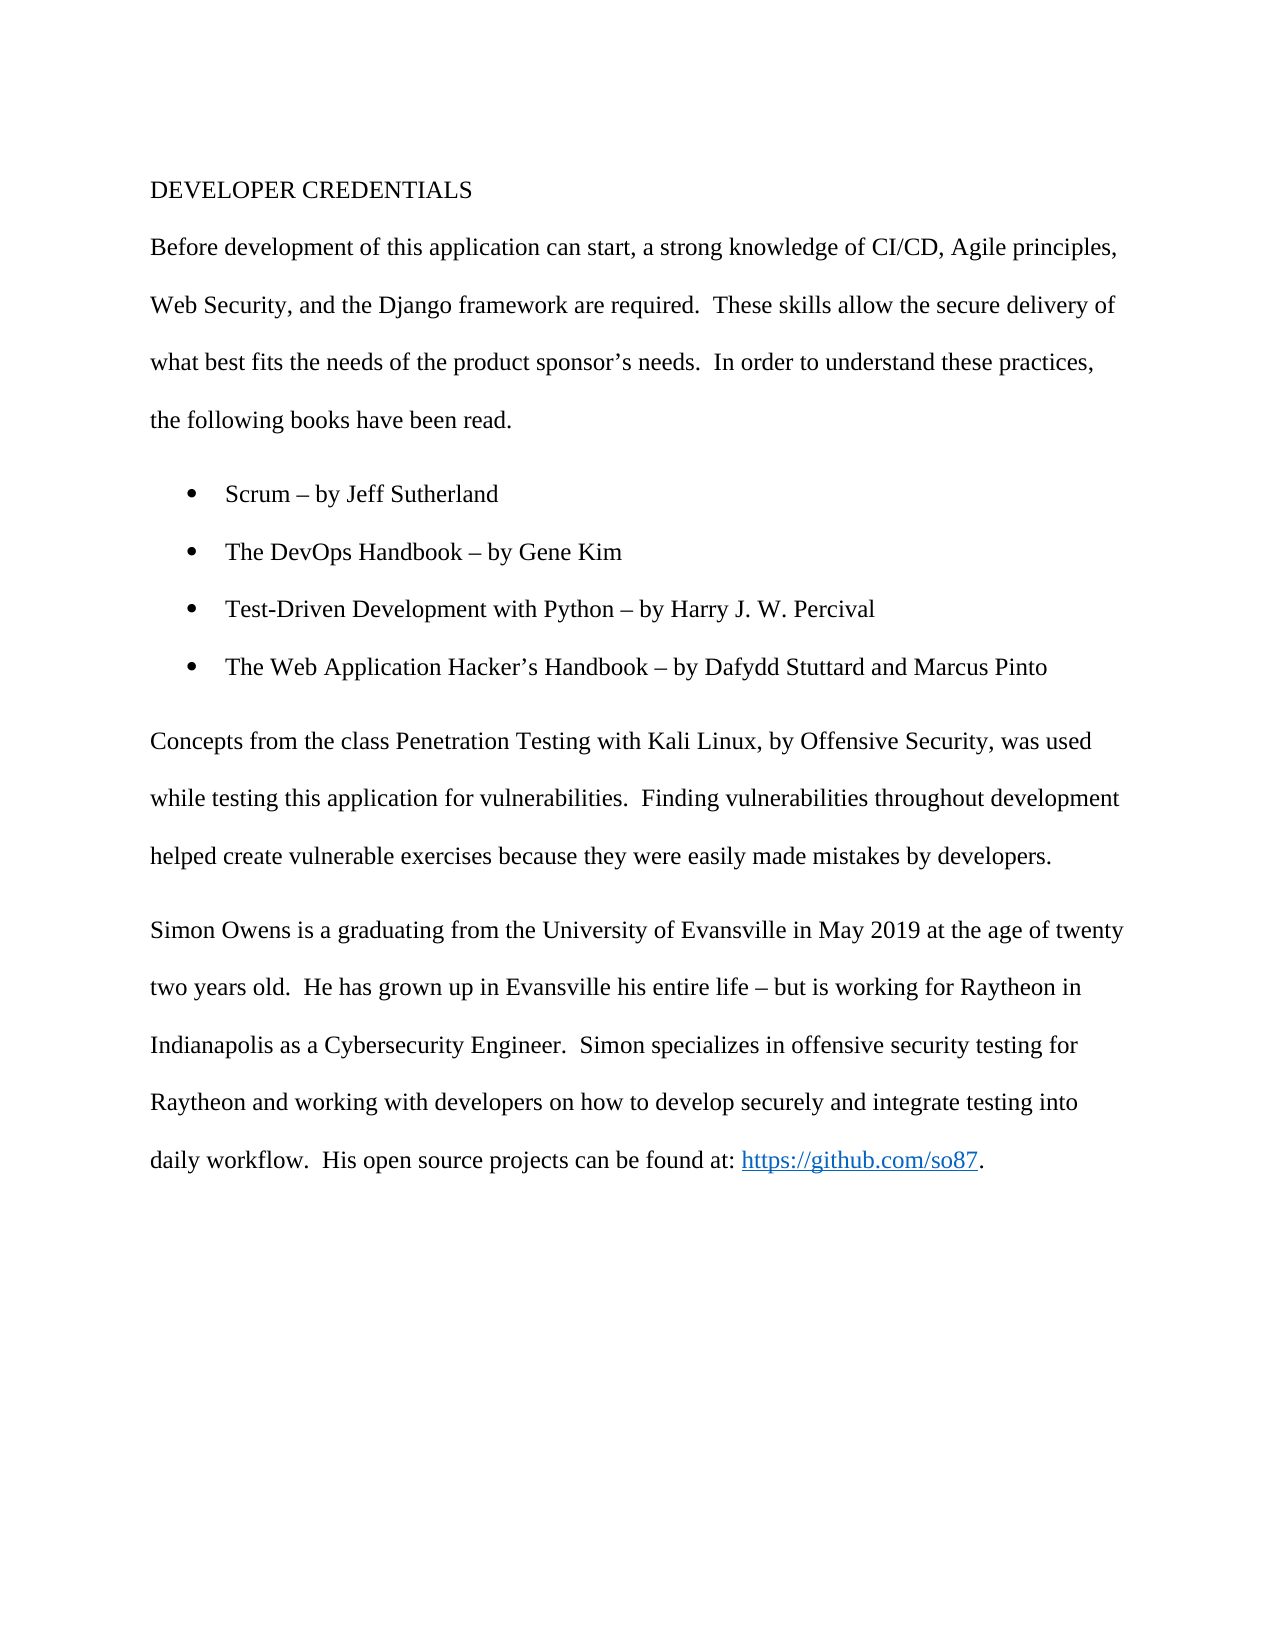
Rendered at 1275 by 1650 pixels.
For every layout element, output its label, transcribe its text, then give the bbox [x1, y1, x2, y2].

text Before development of this application can start, a strong knowledge of CI/CD, Agile principles, Web Security, and the Django framework are required. These skills allow the secure delivery of what best fits the needs of the product sponsor’s needs. In order to understand these practices, the following books have been read. [150, 232, 1125, 434]
list The DevOps Handbook – by Gene Kim [187, 537, 1125, 565]
text Concepts from the class Penetration Testing with Kali Linux, by Offensive Security, was used while testing this application for vulnerabilities. Finding vulnerabilities throughout development helped create vulnerable exercises because they were easily made mistakes by developers. [150, 726, 1125, 869]
subtitle DEVELOPER CREDENTIALS [150, 175, 1125, 204]
list Test-Driven Development with Python – by Harry J. W. Percival [187, 594, 1125, 623]
list The Web Application Hacker’s Handbook – by Dafydd Stuttard and Marcus Pinto [187, 652, 1125, 680]
text Simon Owens is a graduating from the University of Evansville in May 2019 at the age of twenty two years old. He has grown up in Evansville his entire life – but is working for Raytheon in Indianapolis as a Cybersecurity Engineer. Simon specializes in offensive security testing for Raytheon and working with developers on how to develop securely and integrate testing into daily workflow. His open source projects can be found at: https://github.com/so87. [150, 915, 1125, 1174]
list Scrum – by Jeff Sutherland [187, 479, 1125, 508]
